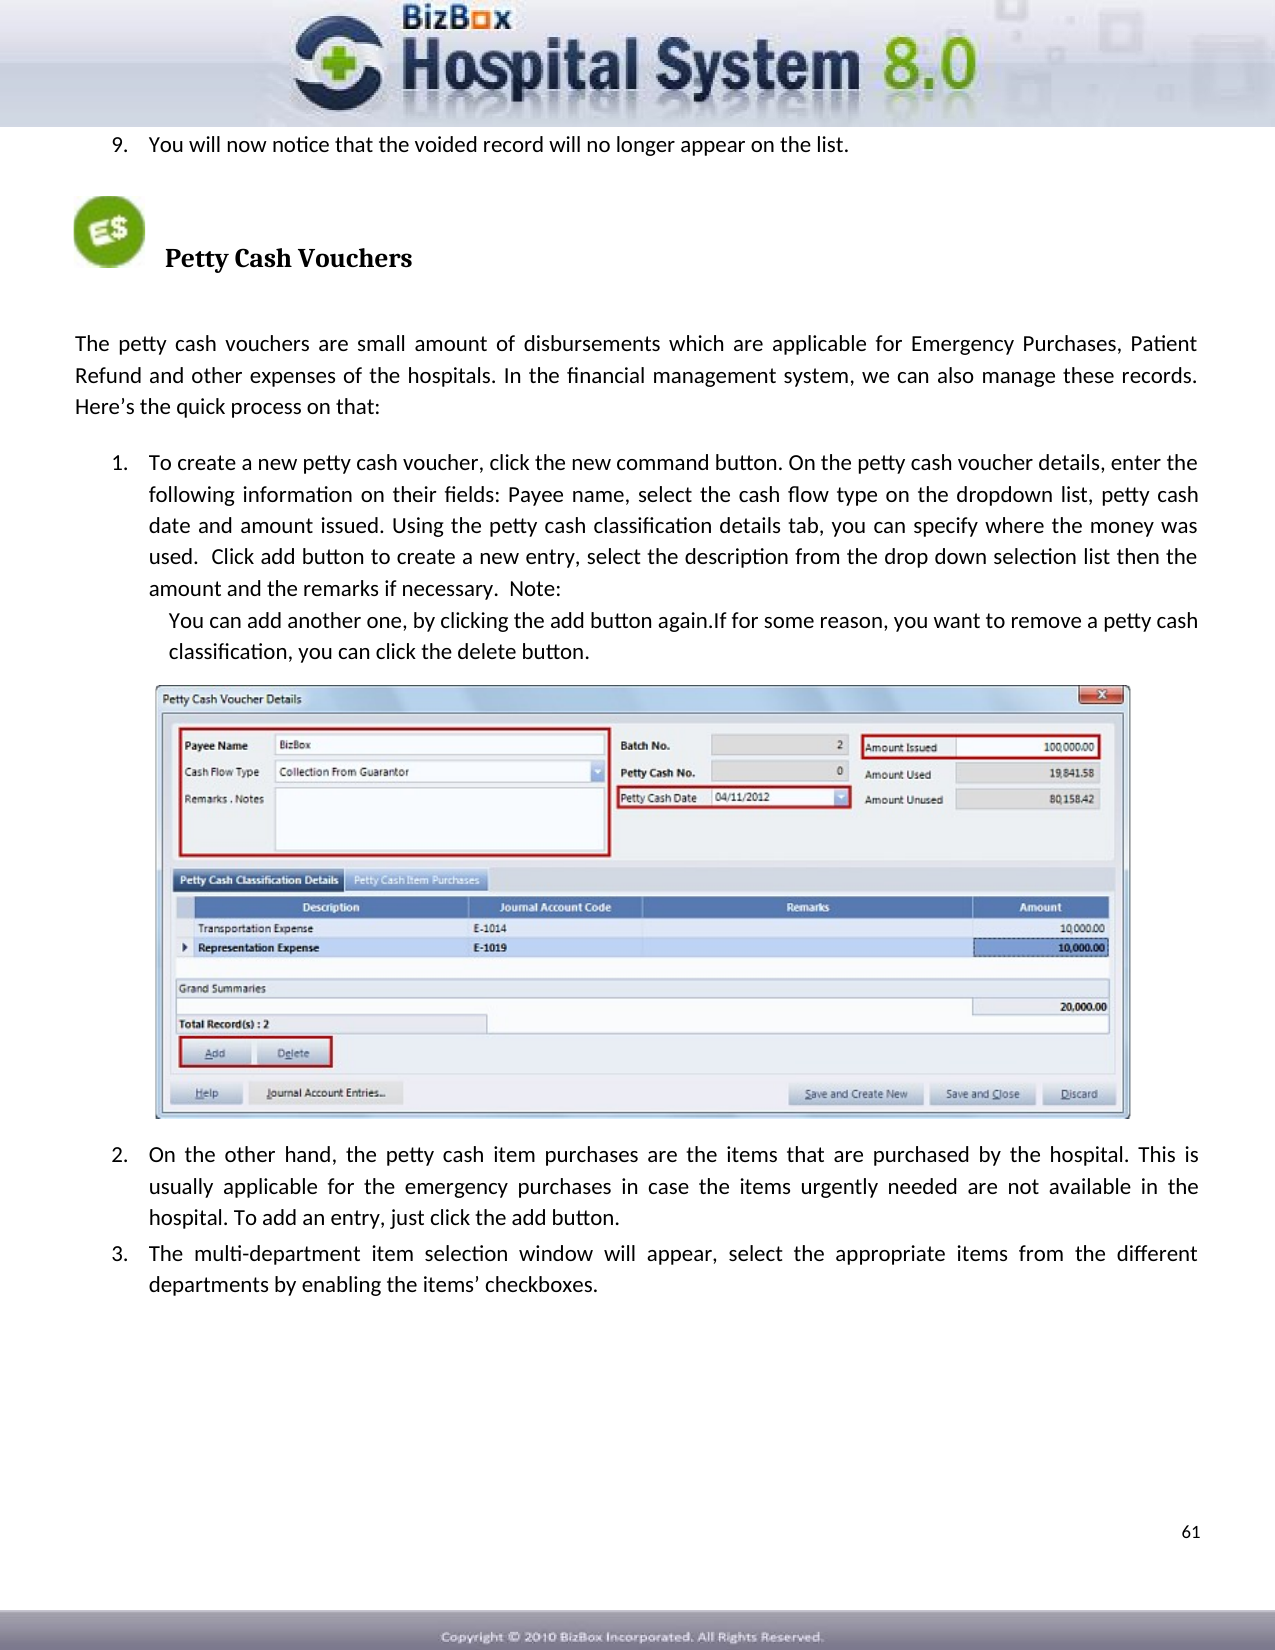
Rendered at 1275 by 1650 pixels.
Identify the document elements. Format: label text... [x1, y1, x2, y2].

text You can add another one, by clicking the add button again.If for some reason, you want to remove a petty cash classification, you can click the delete button. [169, 606, 1201, 665]
list The multi-department item selection window will appear, select the appropriate items from the different departments by enabling the items’ checkboxes. [111, 1239, 1201, 1298]
picture [0, 0, 1275, 127]
picture [155, 685, 1131, 1119]
subtitle Petty Cash Vouchers [73, 196, 1201, 274]
list To create a new petty cash voucher, click the new command button. On the petty cash voucher details, enter the following information on their fields: Payee name, select the cash flow type on the dropdown list, petty cash date and amount issued. Using the petty cash classification details tab, you can specify where the money was used. Click add button to create a new entry, select the description from the drop down selection list then the amount and the remarks if necessary. Note: [111, 448, 1201, 602]
picture [73, 196, 146, 268]
text The petty cash vouchers are small amount of disbursements which are applicable for Emergency Purchases, Patient Refund and other expenses of the hospitals. In the financial management system, we can also manage these records. Here’s the quick process on that: [75, 329, 1201, 420]
list You will now notice that the voided record will no longer appear on the list. [111, 127, 1201, 158]
list On the other hand, the petty cash item purchases are the items that are purchased by the hospital. This is usually applicable for the emergency purchases in case the items urgently needed are not available in the hospital. To add an entry, just click the add button. [111, 1141, 1201, 1231]
picture [0, 1609, 1275, 1650]
